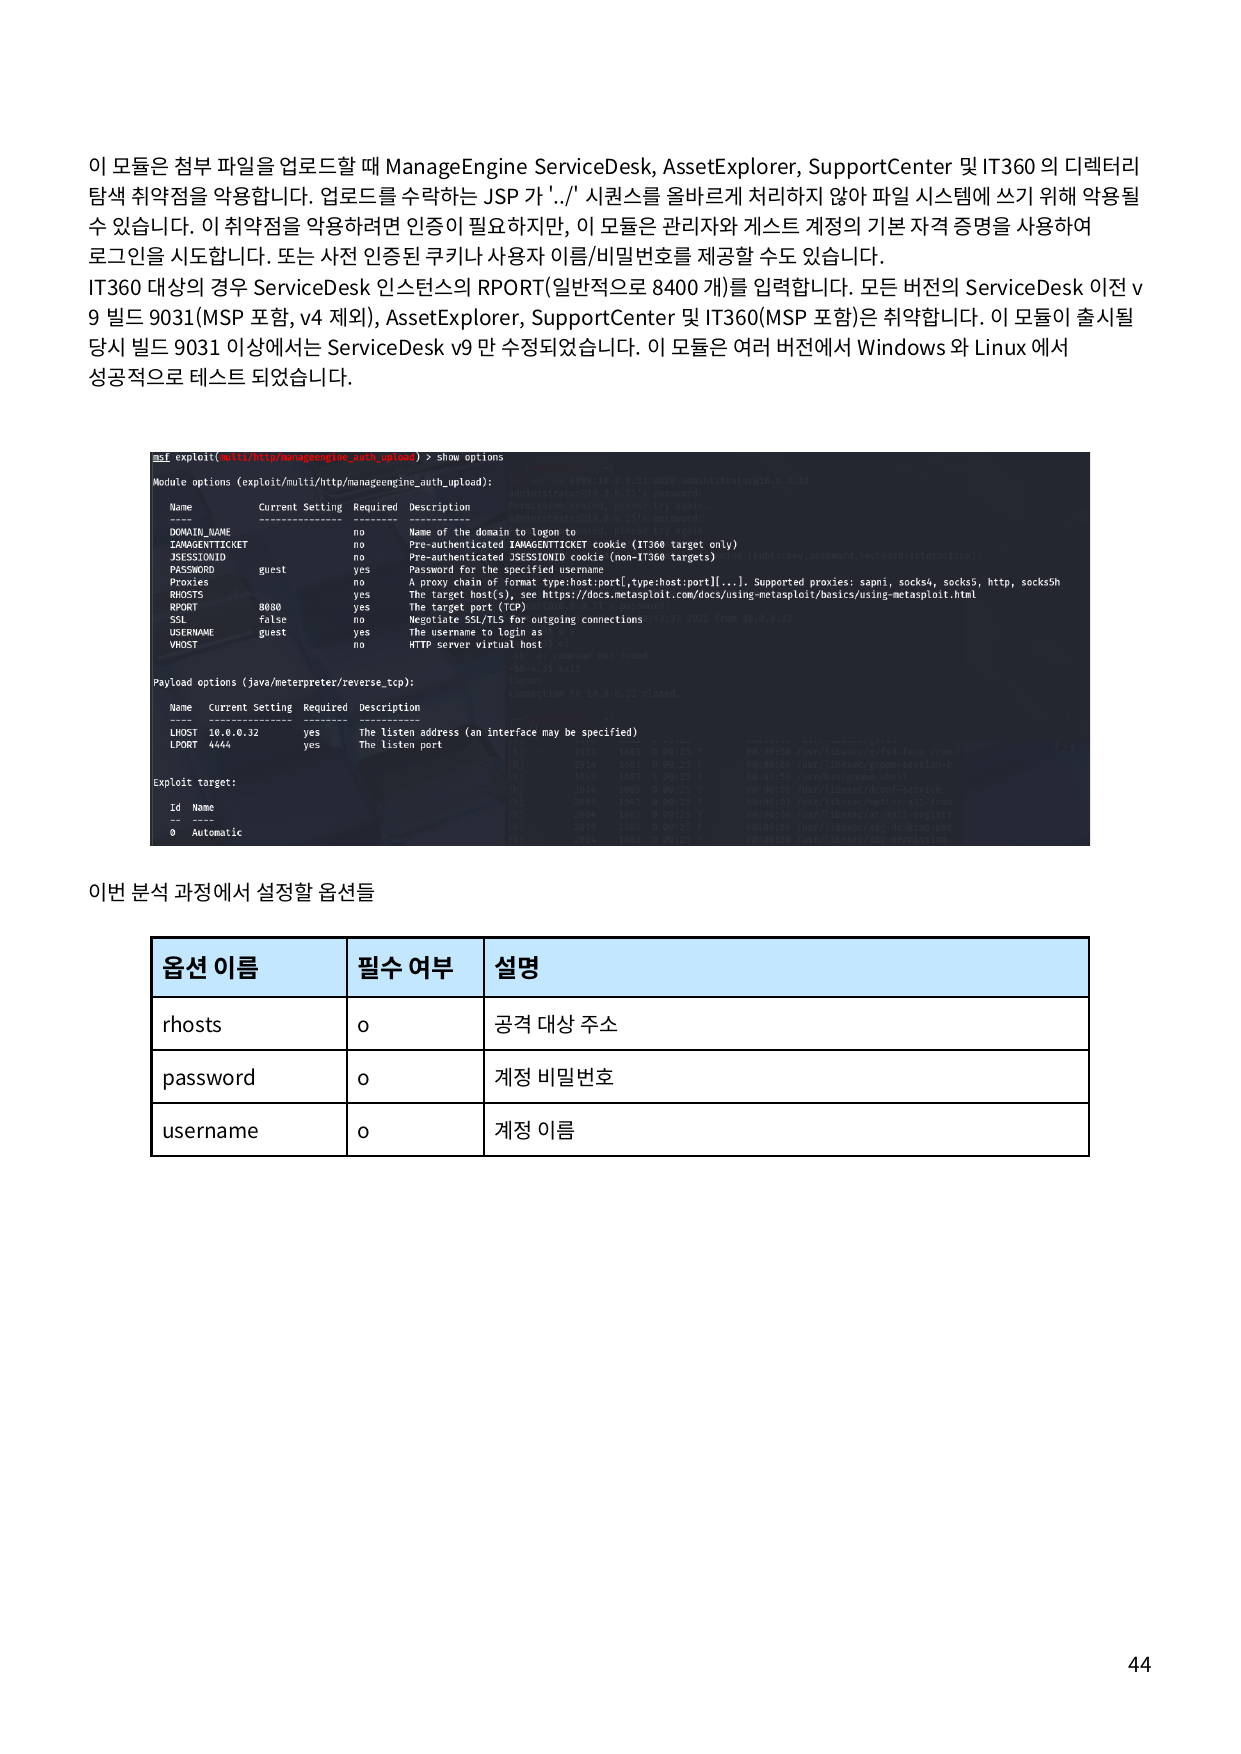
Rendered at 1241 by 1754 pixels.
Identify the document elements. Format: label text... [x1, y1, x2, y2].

table_cell o [348, 1104, 483, 1155]
table_cell rhosts [153, 998, 346, 1049]
table_cell 공격 대상 주소 [485, 998, 1088, 1049]
table_cell o [348, 998, 483, 1049]
table_header 설명 [485, 939, 1088, 996]
table_header 옵션 이름 [153, 939, 346, 996]
table_cell 계정 이름 [485, 1104, 1088, 1155]
text 이 모듈은 첨부 파일을 업로드할 때 ManageEngine ServiceDesk, AssetExplorer, SupportCenter 및 IT360의 디렉터리 탐색 취약점을 악용합니다. 업로드를 수락하는 JSP가 '../' 시퀀스를 올바르게 처리하지 않아 파일 시스템에 쓰기 위해 악용될 수 있습니다. 이 취약점을 악용하려면 인증이 필요하지만, 이 모듈은 관리자와 게스트 계정의 기본 자격 증명을 사용하여 로그인을 시도합니다. 또는 사전 인증된 쿠키나 사용자 이름/비밀번호를 제공할 수도 있습니다. [88, 150, 1152, 271]
table_cell 계정 비밀번호 [485, 1051, 1088, 1102]
table_cell username [153, 1104, 346, 1155]
picture [150, 452, 1091, 846]
text 이번 분석 과정에서 설정할 옵션들 [88, 876, 1152, 906]
text IT360 대상의 경우 ServiceDesk 인스턴스의 RPORT(일반적으로 8400개)를 입력합니다. 모든 버전의 ServiceDesk 이전 v9 빌드 9031(MSP 포함, v4 제외), AssetExplorer, SupportCenter 및 IT360(MSP 포함)은 취약합니다. 이 모듈이 출시될 당시 빌드 9031 이상에서는 ServiceDesk v9만 수정되었습니다. 이 모듈은 여러 버전에서 Windows와 Linux에서 성공적으로 테스트 되었습니다. [88, 271, 1152, 392]
table_header 필수 여부 [348, 939, 483, 996]
table_cell o [348, 1051, 483, 1102]
table_cell password [153, 1051, 346, 1102]
